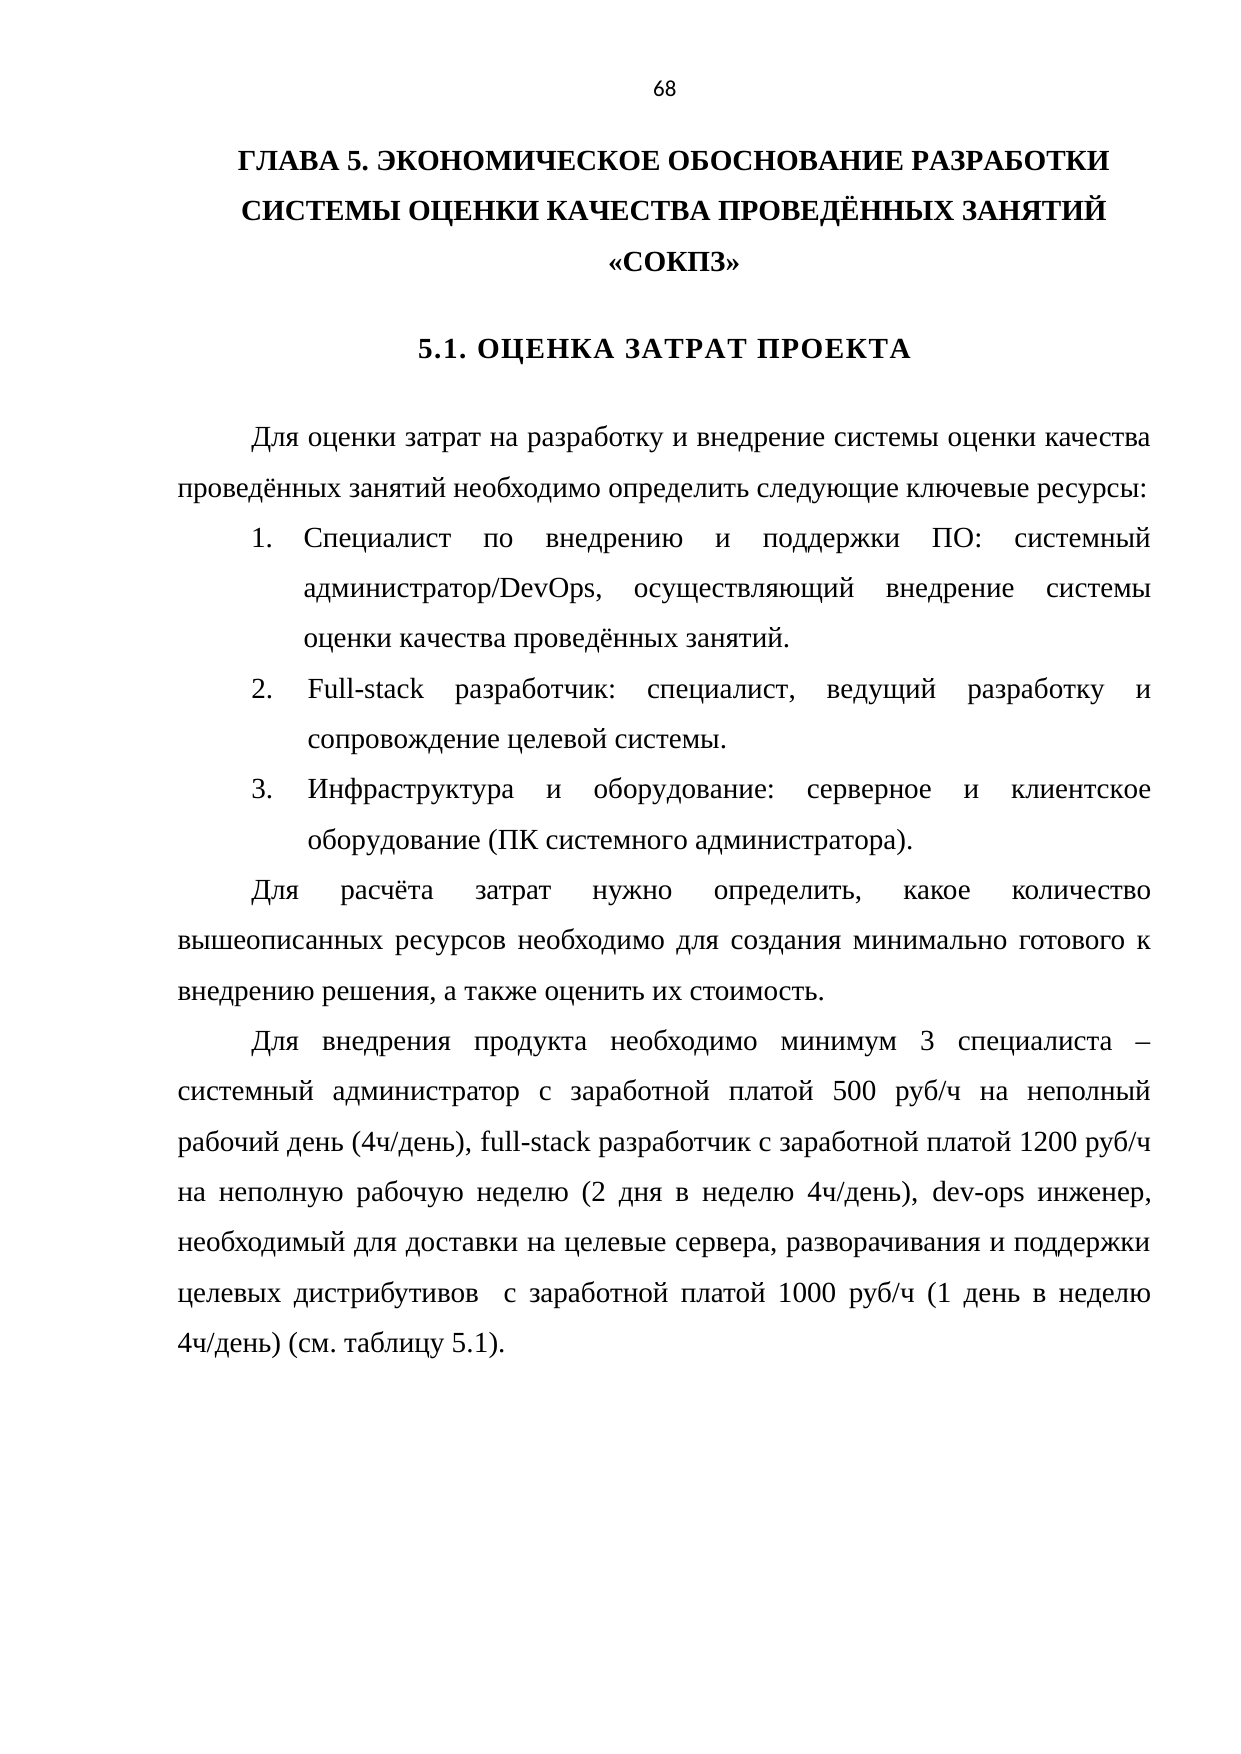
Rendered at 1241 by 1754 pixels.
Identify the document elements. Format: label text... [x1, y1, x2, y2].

text Для внедрения продукта необходимо минимум 3 специалиста – системный администратор с заработной платой 500 руб/ч на неполный рабочий день (4ч/день), full-stack разработчик с заработной платой 1200 руб/ч на неполную рабочую неделю (2 дня в неделю 4ч/день), dev-ops инженер, необходимый для доставки на целевые сервера, разворачивания и поддержки целевых дистрибутивов с заработной платой 1000 руб/ч (1 день в неделю 4ч/день) (см. таблицу 5.1). [177, 1023, 1152, 1358]
text Для расчёта затрат нужно определить, какое количество вышеописанных ресурсов необходимо для создания минимально готового к внедрению решения, а также оценить их стоимость. [177, 872, 1152, 1006]
text ЭКОНОМИЧЕСКОЕ ОБОСНОВАНИЕ РАЗРАБОТКИ СИСТЕМЫ ОЦЕНКИ КАЧЕСТВА ПРОВЕДЁННЫХ ЗАНЯТИЙ «СОКПЗ» [196, 143, 1152, 277]
text Для оценки затрат на разработку и внедрение системы оценки качества проведённых занятий необходимо определить следующие ключевые ресурсы: [177, 419, 1152, 503]
list Full-stack разработчик: специалист, ведущий разработку и сопровождение целевой системы. [251, 671, 1152, 755]
list Специалист по внедрению и поддержки ПО: системный администратор/DevOps, осуществляющий внедрение системы оценки качества проведённых занятий. [251, 520, 1152, 654]
text ОЦЕНКА ЗАТРАТ ПРОЕКТА [177, 332, 1152, 365]
list Инфраструктура и оборудование: серверное и клиентское оборудование (ПК системного администратора). [251, 772, 1152, 855]
